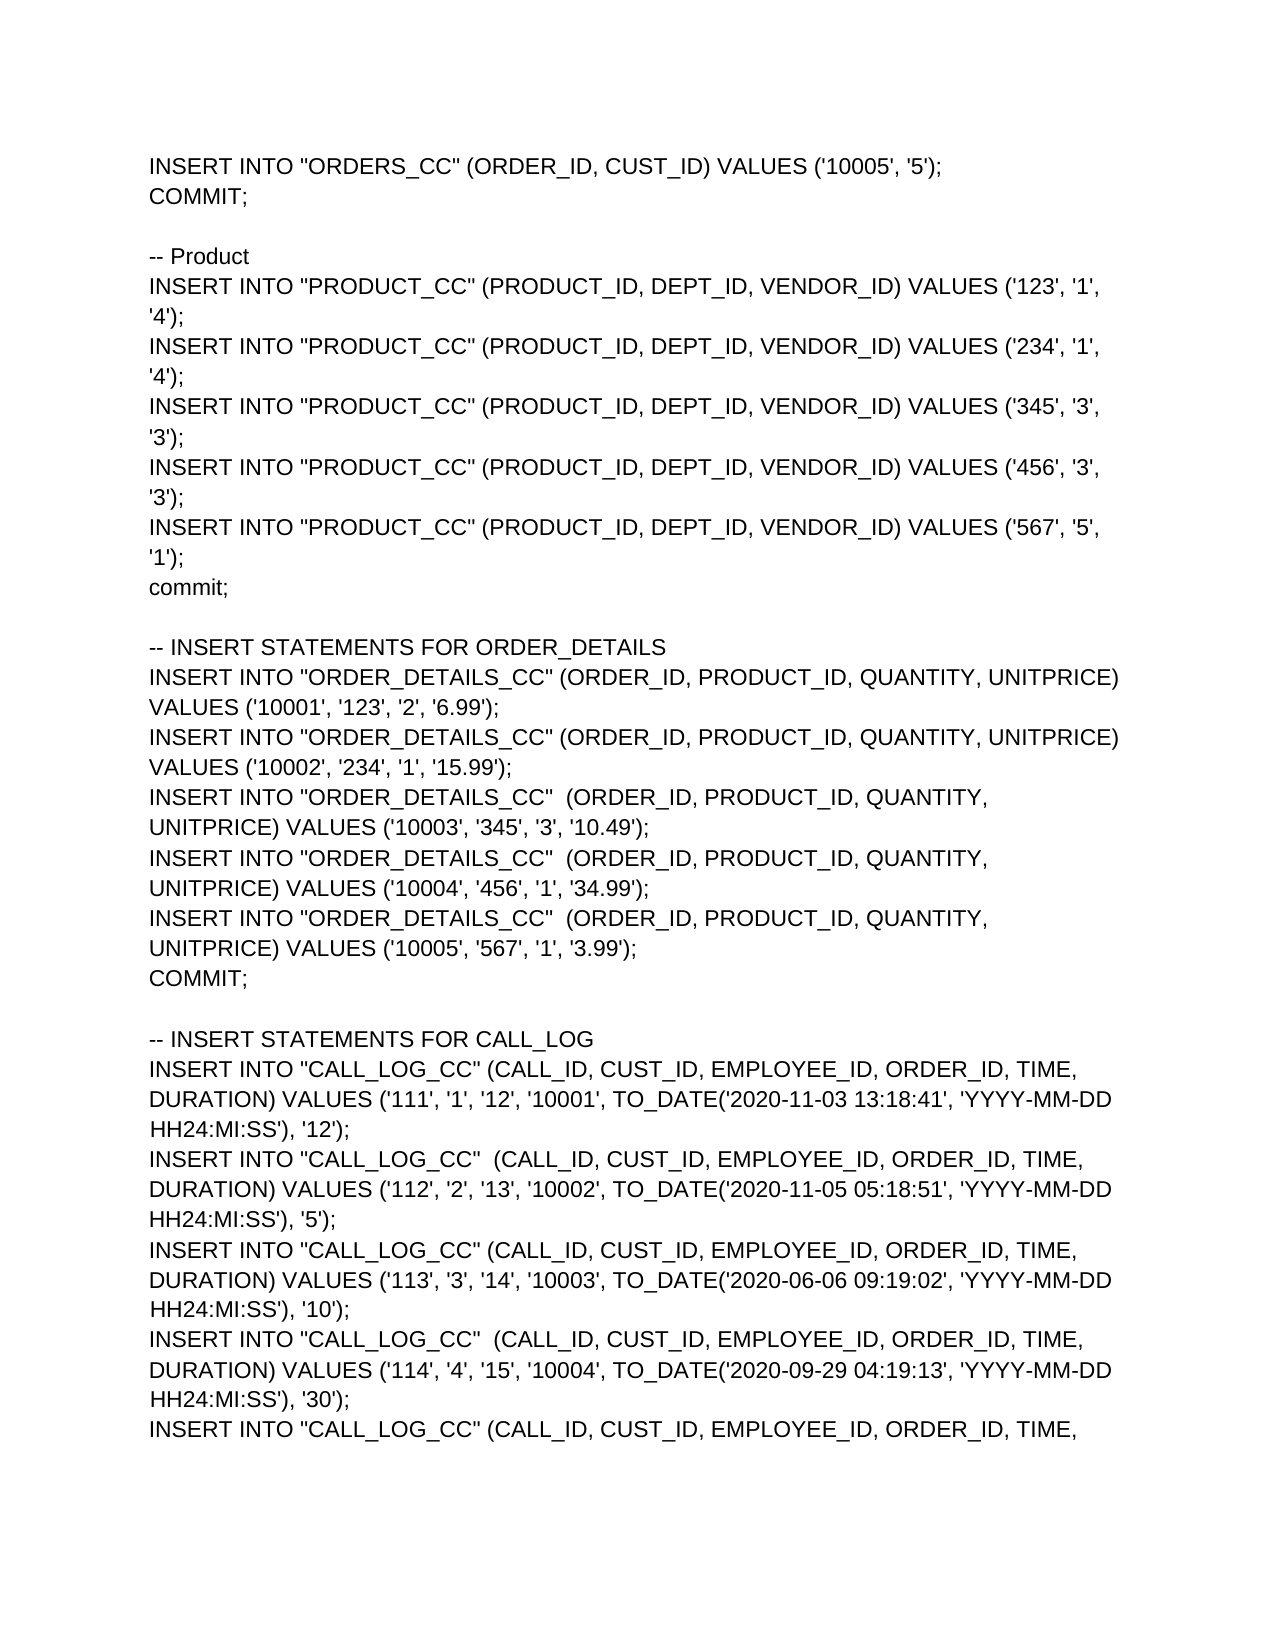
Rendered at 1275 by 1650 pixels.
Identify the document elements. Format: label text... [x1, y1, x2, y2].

text '4'); [148, 363, 1125, 389]
text INSERT INTO "PRODUCT_CC" (PRODUCT_ID, DEPT_ID, VENDOR_ID) VALUES ('567', '5', [148, 514, 1125, 540]
text INSERT INTO "CALL_LOG_CC" (CALL_ID, CUST_ID, EMPLOYEE_ID, ORDER_ID, TIME, [148, 1056, 1125, 1083]
text HH24:MI:SS'), '5'); [148, 1206, 1125, 1233]
text '1'); [148, 544, 1125, 570]
text UNITPRICE) VALUES ('10003', '345', '3', '10.49'); [148, 814, 1125, 841]
text INSERT INTO "ORDER_DETAILS_CC" (ORDER_ID, PRODUCT_ID, QUANTITY, [148, 784, 1125, 811]
text INSERT INTO "ORDERS_CC" (ORDER_ID, CUST_ID) VALUES ('10005', '5'); [148, 153, 1125, 179]
text UNITPRICE) VALUES ('10005', '567', '1', '3.99'); [148, 935, 1125, 961]
text COMMIT; [148, 965, 1125, 991]
text INSERT INTO "CALL_LOG_CC" (CALL_ID, CUST_ID, EMPLOYEE_ID, ORDER_ID, TIME, [148, 1237, 1125, 1263]
text INSERT INTO "PRODUCT_CC" (PRODUCT_ID, DEPT_ID, VENDOR_ID) VALUES ('234', '1', [148, 333, 1125, 359]
text DURATION) VALUES ('114', '4', '15', '10004', TO_DATE('2020-09-29 04:19:13', 'YYYY-MM-DD HH24:MI:SS'), '30'); [148, 1357, 1125, 1413]
text INSERT INTO "PRODUCT_CC" (PRODUCT_ID, DEPT_ID, VENDOR_ID) VALUES ('456', '3', [148, 453, 1125, 480]
text COMMIT; [148, 183, 1125, 209]
text VALUES ('10002', '234', '1', '15.99'); [148, 754, 1125, 781]
text '3'); [148, 484, 1125, 510]
text VALUES ('10001', '123', '2', '6.99'); [148, 694, 1125, 720]
text INSERT INTO "PRODUCT_CC" (PRODUCT_ID, DEPT_ID, VENDOR_ID) VALUES ('123', '1', [148, 273, 1125, 299]
text DURATION) VALUES ('111', '1', '12', '10001', TO_DATE('2020-11-03 13:18:41', 'YYYY-MM-DD HH24:MI:SS'), '12'); [148, 1086, 1125, 1142]
text INSERT INTO "CALL_LOG_CC" (CALL_ID, CUST_ID, EMPLOYEE_ID, ORDER_ID, TIME, [148, 1146, 1125, 1173]
text commit; [148, 574, 1125, 600]
text -- INSERT STATEMENTS FOR CALL_LOG [148, 1026, 1125, 1053]
text INSERT INTO "ORDER_DETAILS_CC" (ORDER_ID, PRODUCT_ID, QUANTITY, [148, 844, 1125, 871]
text -- Product [148, 243, 1125, 269]
text INSERT INTO "ORDER_DETAILS_CC" (ORDER_ID, PRODUCT_ID, QUANTITY, UNITPRICE) [148, 724, 1125, 750]
text '4'); [148, 303, 1125, 329]
text INSERT INTO "ORDER_DETAILS_CC" (ORDER_ID, PRODUCT_ID, QUANTITY, [148, 905, 1125, 931]
text DURATION) VALUES ('112', '2', '13', '10002', TO_DATE('2020-11-05 05:18:51', 'YYYY-MM-DD [148, 1176, 1125, 1203]
text DURATION) VALUES ('113', '3', '14', '10003', TO_DATE('2020-06-06 09:19:02', 'YYYY-MM-DD HH24:MI:SS'), '10'); [148, 1267, 1125, 1323]
text '3'); [148, 423, 1125, 450]
text INSERT INTO "CALL_LOG_CC" (CALL_ID, CUST_ID, EMPLOYEE_ID, ORDER_ID, TIME, [148, 1416, 1125, 1443]
text INSERT INTO "ORDER_DETAILS_CC" (ORDER_ID, PRODUCT_ID, QUANTITY, UNITPRICE) [148, 664, 1125, 690]
text INSERT INTO "CALL_LOG_CC" (CALL_ID, CUST_ID, EMPLOYEE_ID, ORDER_ID, TIME, [148, 1326, 1125, 1353]
text INSERT INTO "PRODUCT_CC" (PRODUCT_ID, DEPT_ID, VENDOR_ID) VALUES ('345', '3', [148, 393, 1125, 420]
text UNITPRICE) VALUES ('10004', '456', '1', '34.99'); [148, 874, 1125, 901]
text -- INSERT STATEMENTS FOR ORDER_DETAILS [148, 634, 1125, 660]
